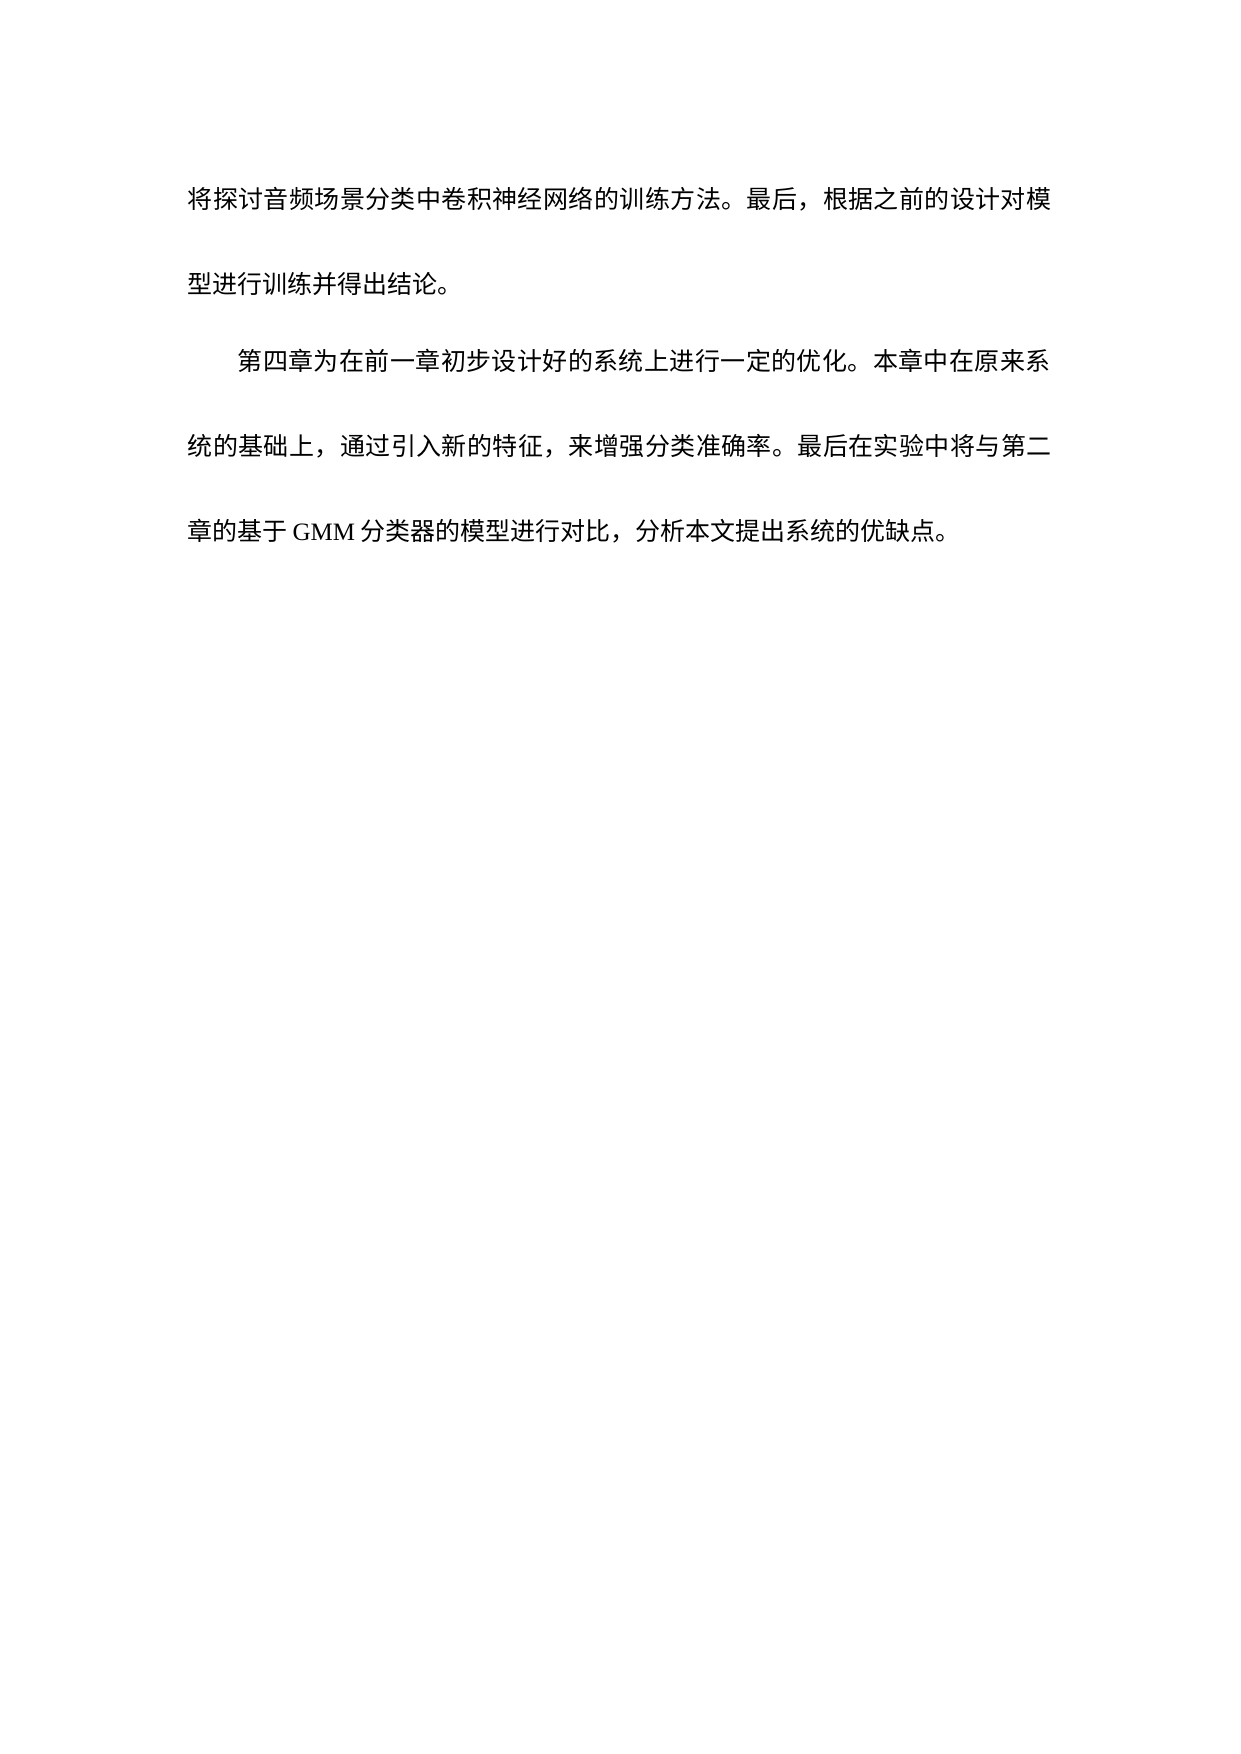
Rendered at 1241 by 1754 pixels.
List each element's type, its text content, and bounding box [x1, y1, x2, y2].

text 第四章为在前一章初步设计好的系统上进行一定的优化。本章中在原来系统的基础上，通过引入新的特征，来增强分类准确率。最后在实验中将与第二章的基于GMM分类器的模型进行对比，分析本文提出系统的优缺点。 [187, 326, 1053, 563]
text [187, 164, 1053, 317]
